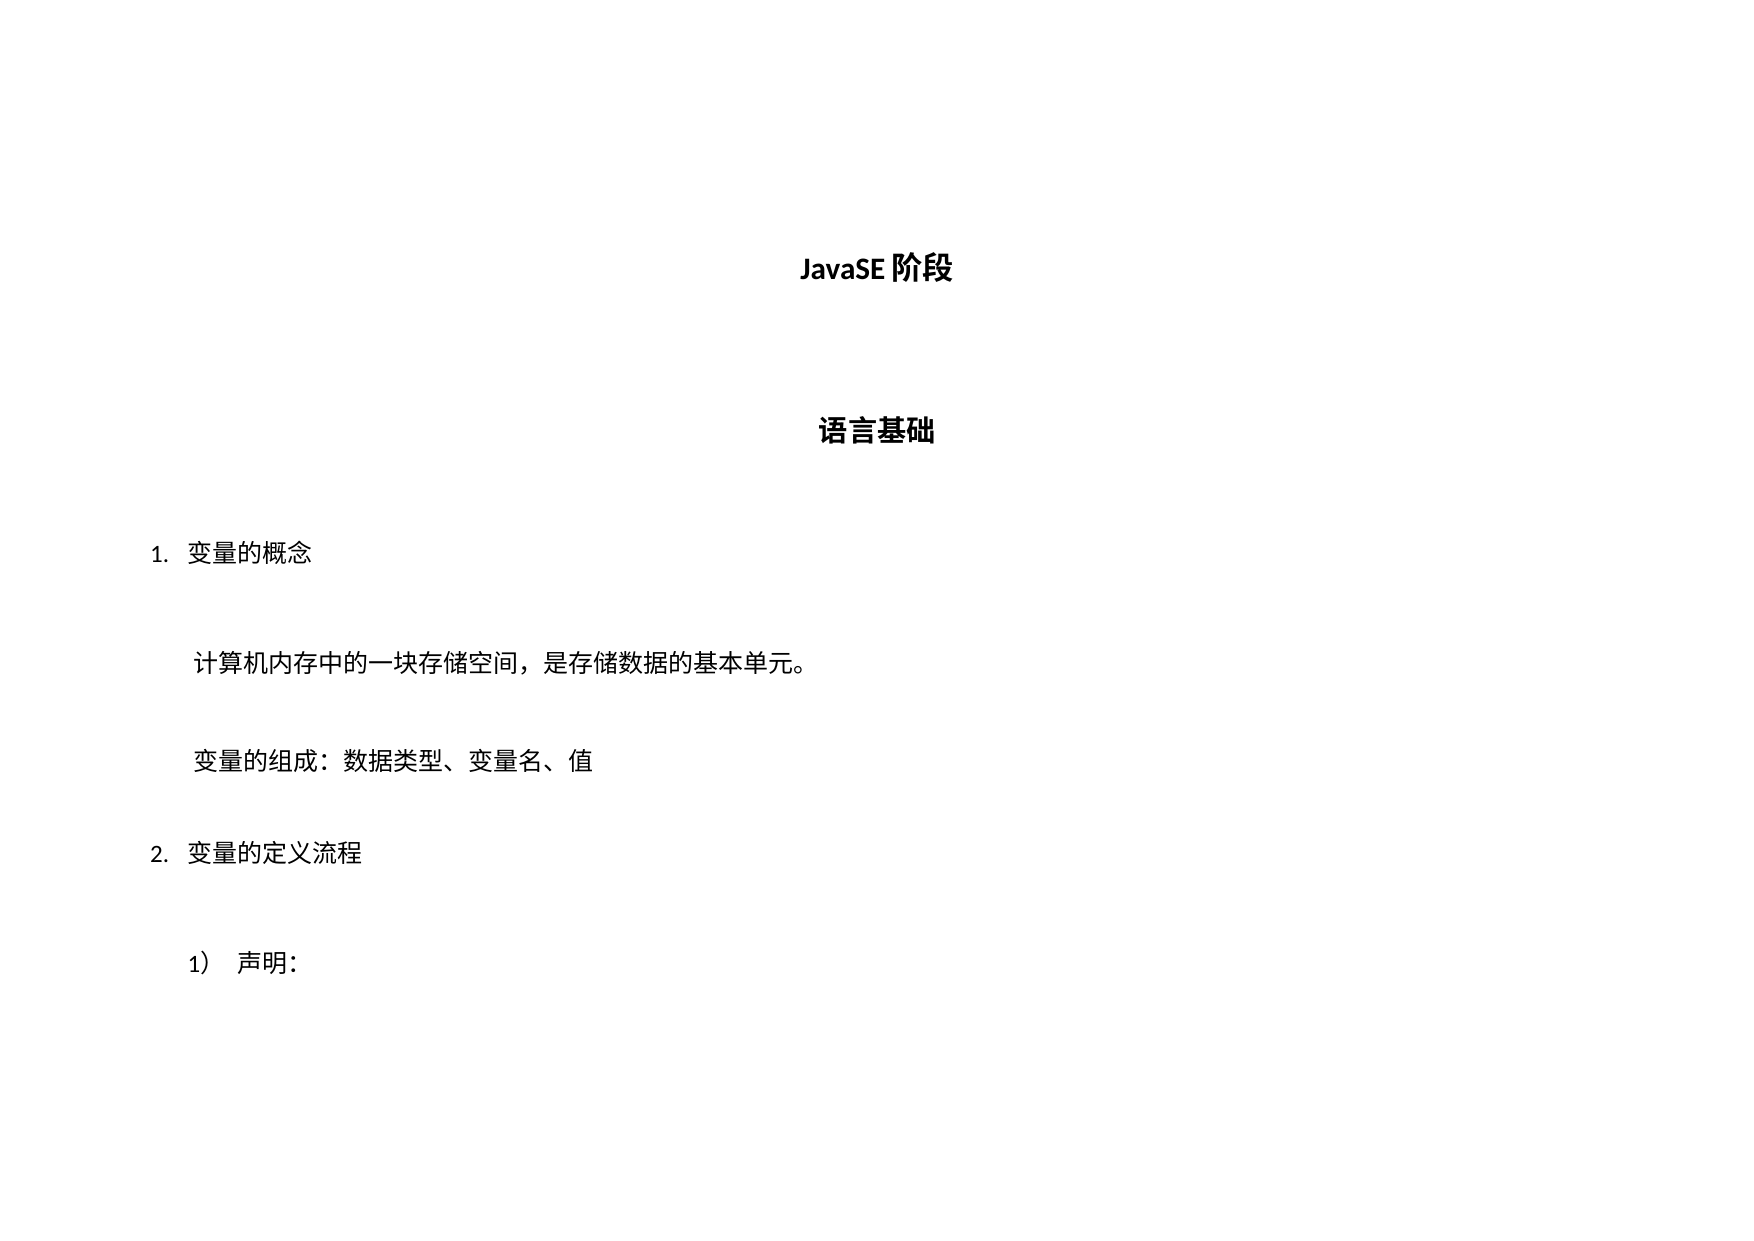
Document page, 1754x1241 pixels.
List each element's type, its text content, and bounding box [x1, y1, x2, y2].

subtitle 语言基础 [150, 396, 1604, 461]
subtitle 变量的概念 [150, 519, 1604, 584]
list 声明： [187, 929, 1604, 994]
text 变量的组成：数据类型、变量名、值 [150, 727, 1604, 792]
text 计算机内存中的一块存储空间，是存储数据的基本单元。 [150, 629, 1604, 694]
subtitle JavaSE阶段 [150, 233, 1604, 298]
subtitle 变量的定义流程 [150, 819, 1604, 884]
